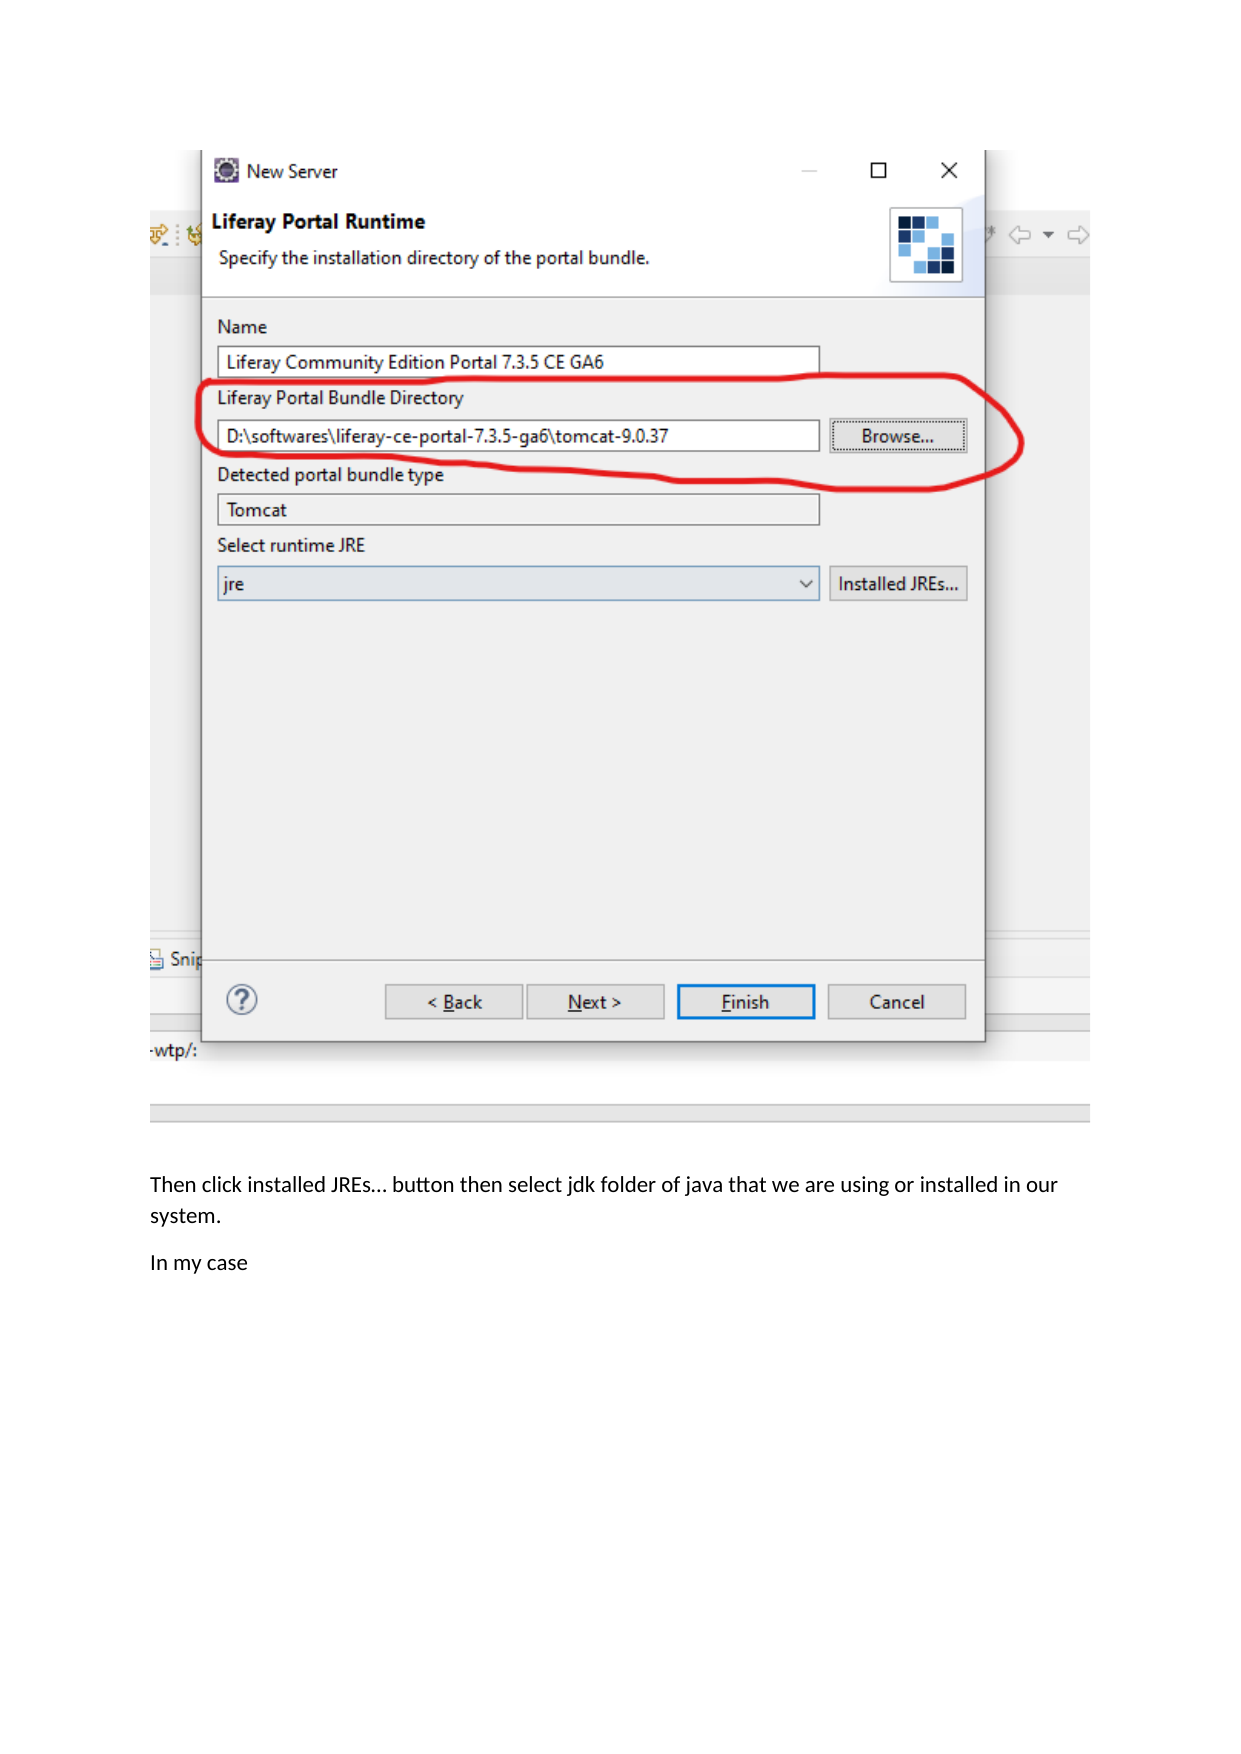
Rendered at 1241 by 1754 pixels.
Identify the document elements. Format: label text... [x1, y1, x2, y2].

text Then click installed JREs… button then select jdk folder of java that we are using or installed in our system. [150, 1171, 1090, 1229]
text In my case [150, 1248, 1090, 1276]
picture [150, 150, 1091, 1152]
